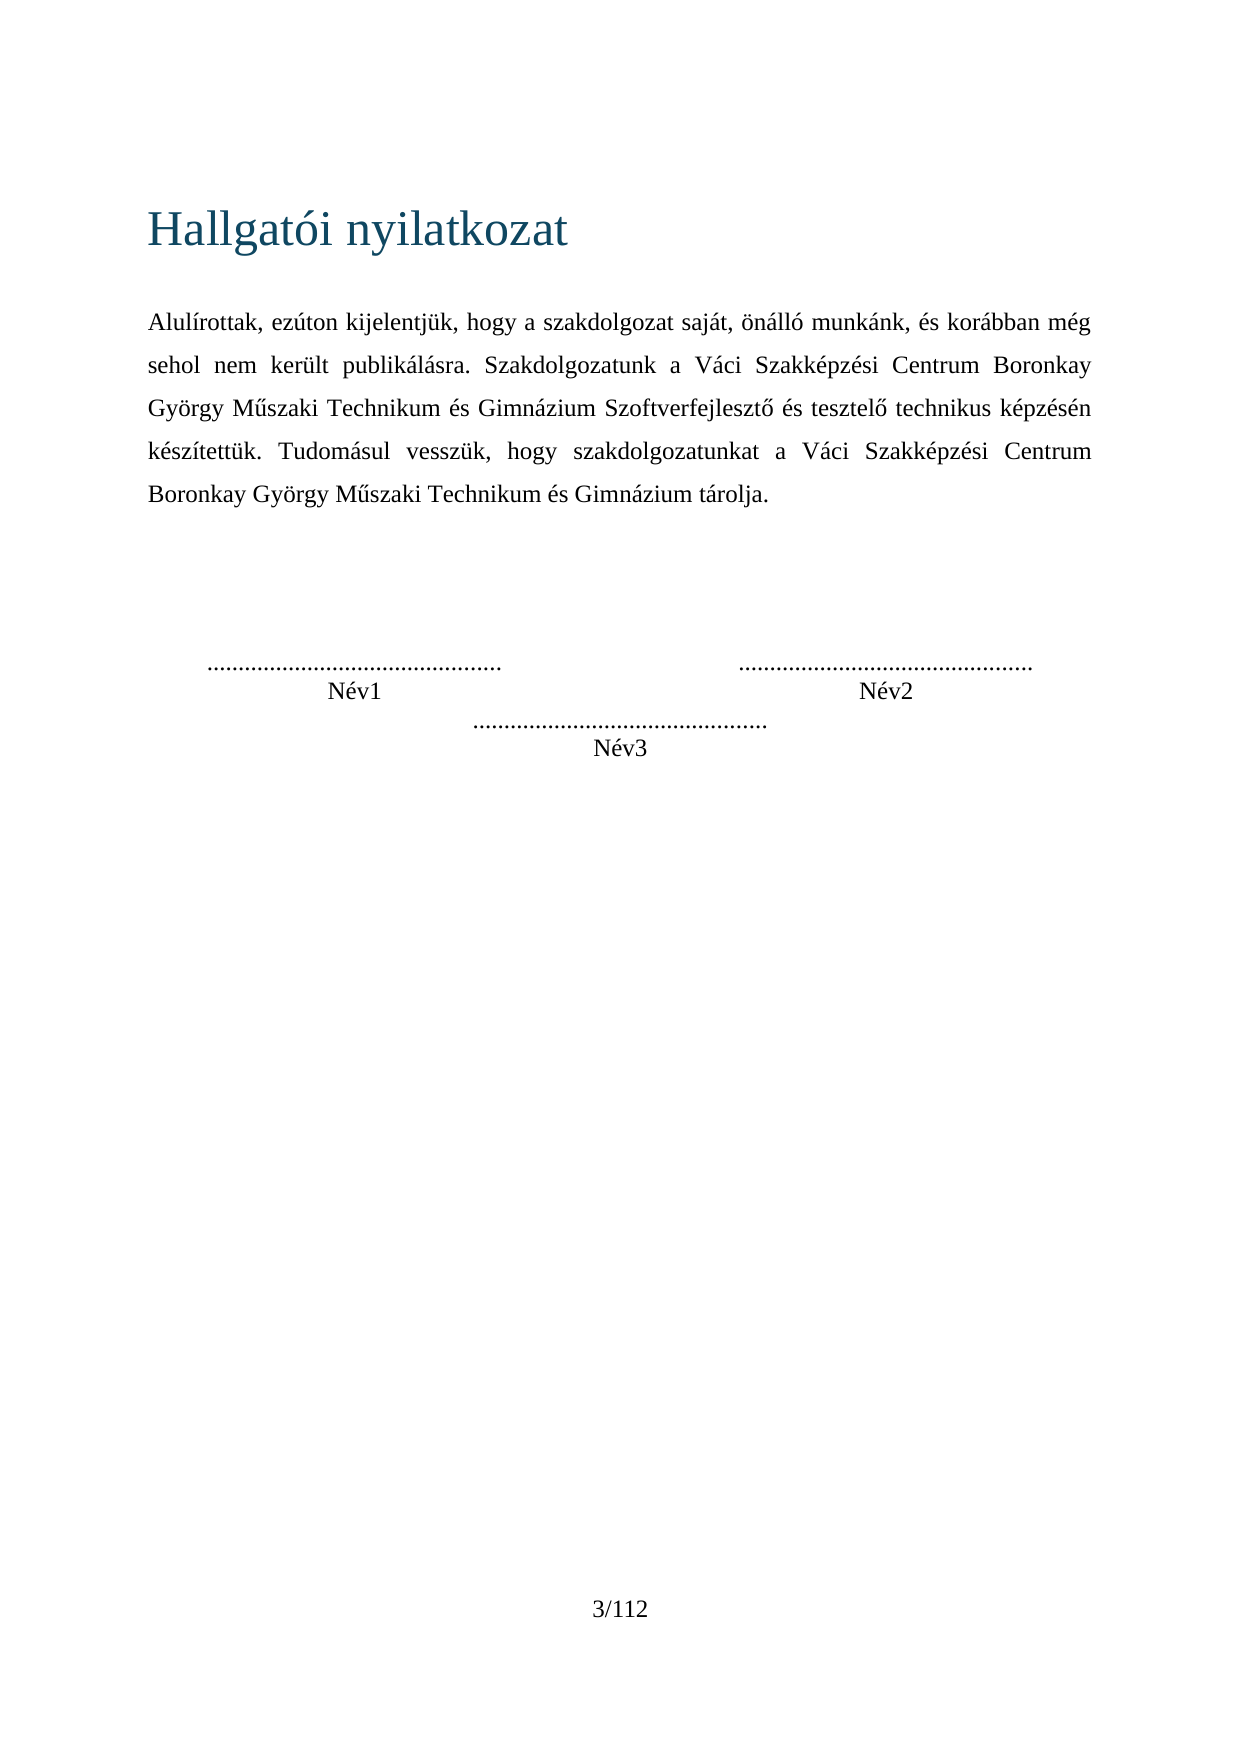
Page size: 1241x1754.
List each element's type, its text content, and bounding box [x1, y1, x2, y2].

subtitle Hallgatói nyilatkozat [148, 199, 1092, 257]
text Alulírottak, ezúton kijelentjük, hogy a szakdolgozat saját, önálló munkánk, és korábban még sehol nem került publikálásra. Szakdolgozatunk a Váci Szakképzési Centrum Boronkay György Műszaki Technikum és Gimnázium Szoftverfejlesztő és tesztelő technikus képzésén készítettük. Tudomásul vesszük, hogy szakdolgozatunkat a Váci Szakképzési Centrum Boronkay György Műszaki Technikum és Gimnázium tárolja. [148, 307, 1092, 508]
text Név3 [148, 733, 1092, 762]
text Név1 Név2 [148, 676, 1092, 705]
